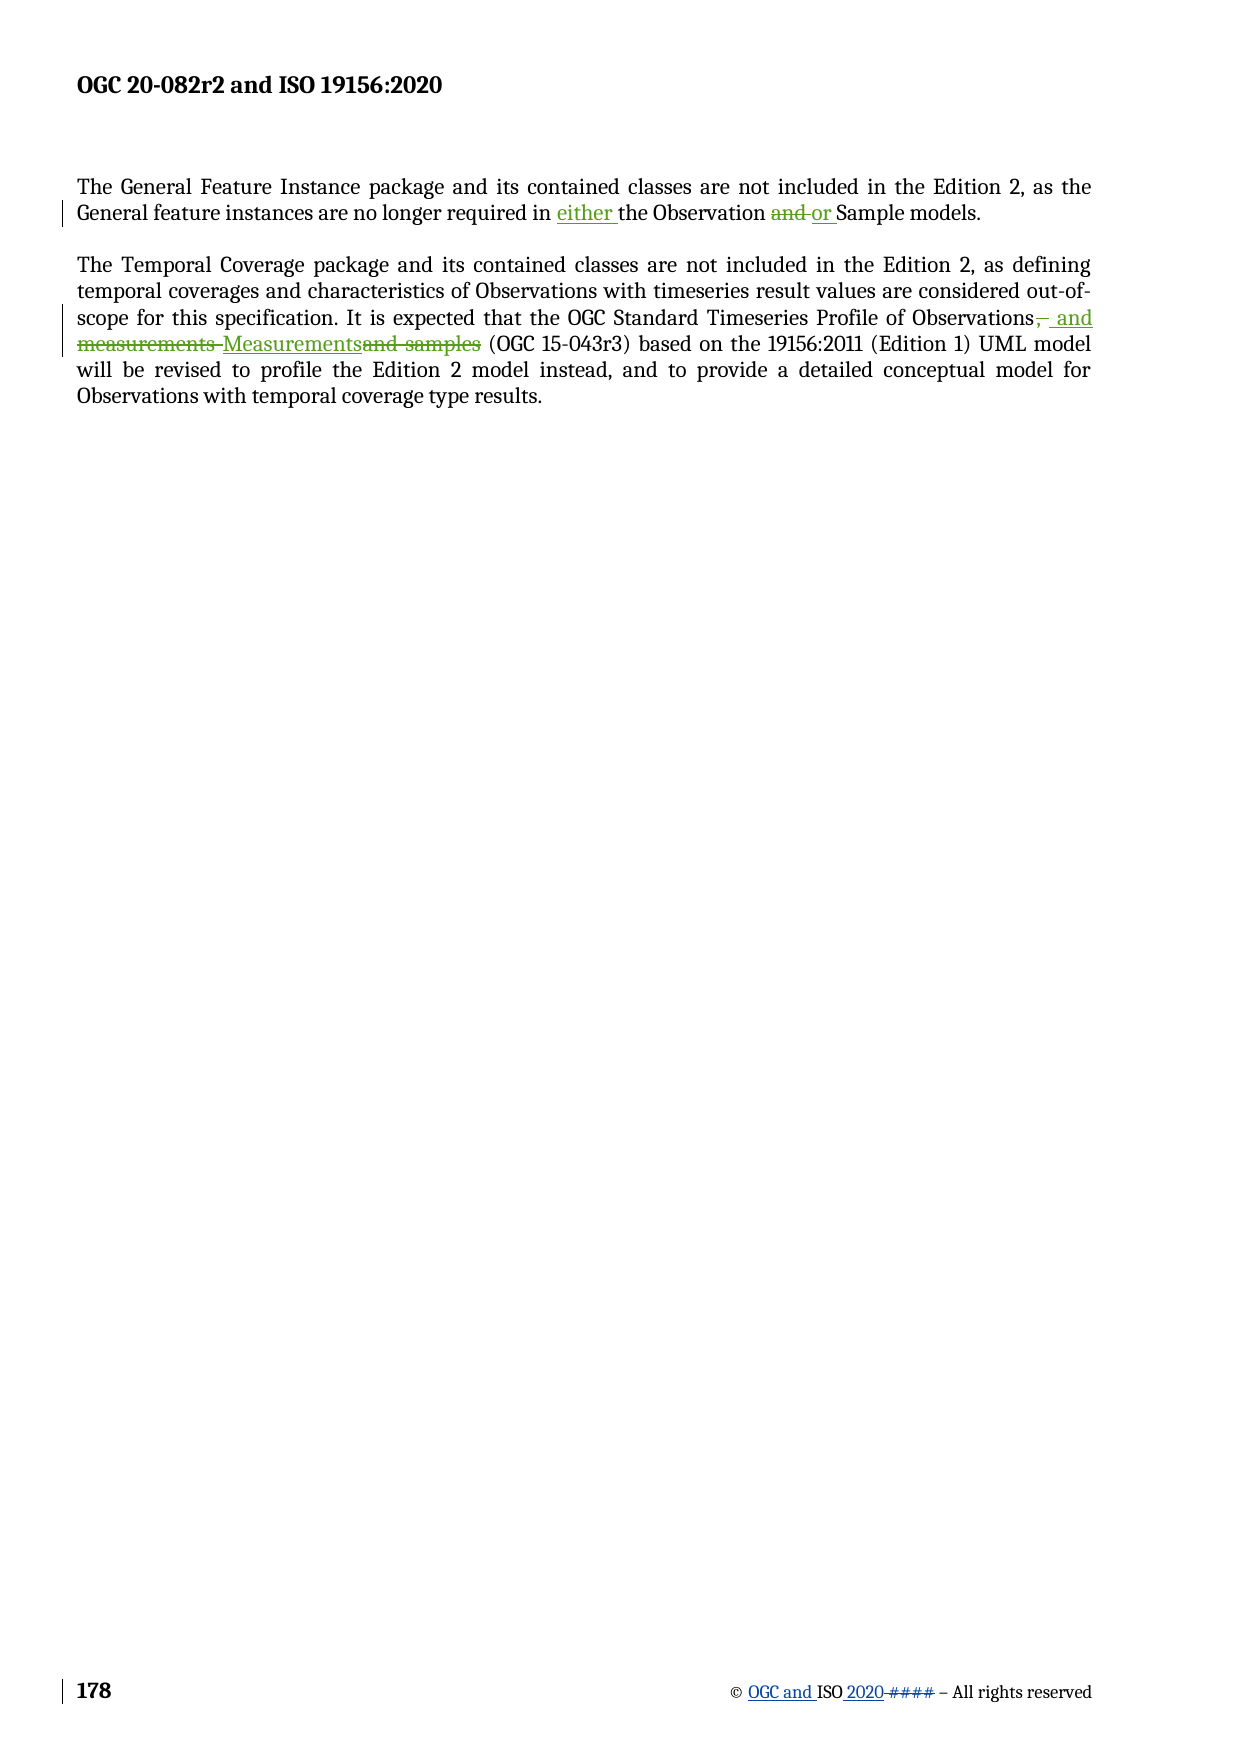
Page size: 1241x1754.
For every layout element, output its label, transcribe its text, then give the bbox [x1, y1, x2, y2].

text The General Feature Instance package and its contained classes are not included in the Edition 2, as the General feature instances are no longer required in the Observation Sample models. [77, 174, 1092, 227]
text The Temporal Coverage package and its contained classes are not included in the Edition 2, as defining temporal coverages and characteristics of Observations with timeseries result values are considered out-of-scope for this specification. It is expected that the OGC Standard Timeseries Profile of Observations (OGC 15-043r3) based on the 19156:2011 (Edition 1) UML model will be revised to profile the Edition 2 model instead, and to provide a detailed conceptual model for Observations with temporal coverage type results. [77, 252, 1092, 410]
